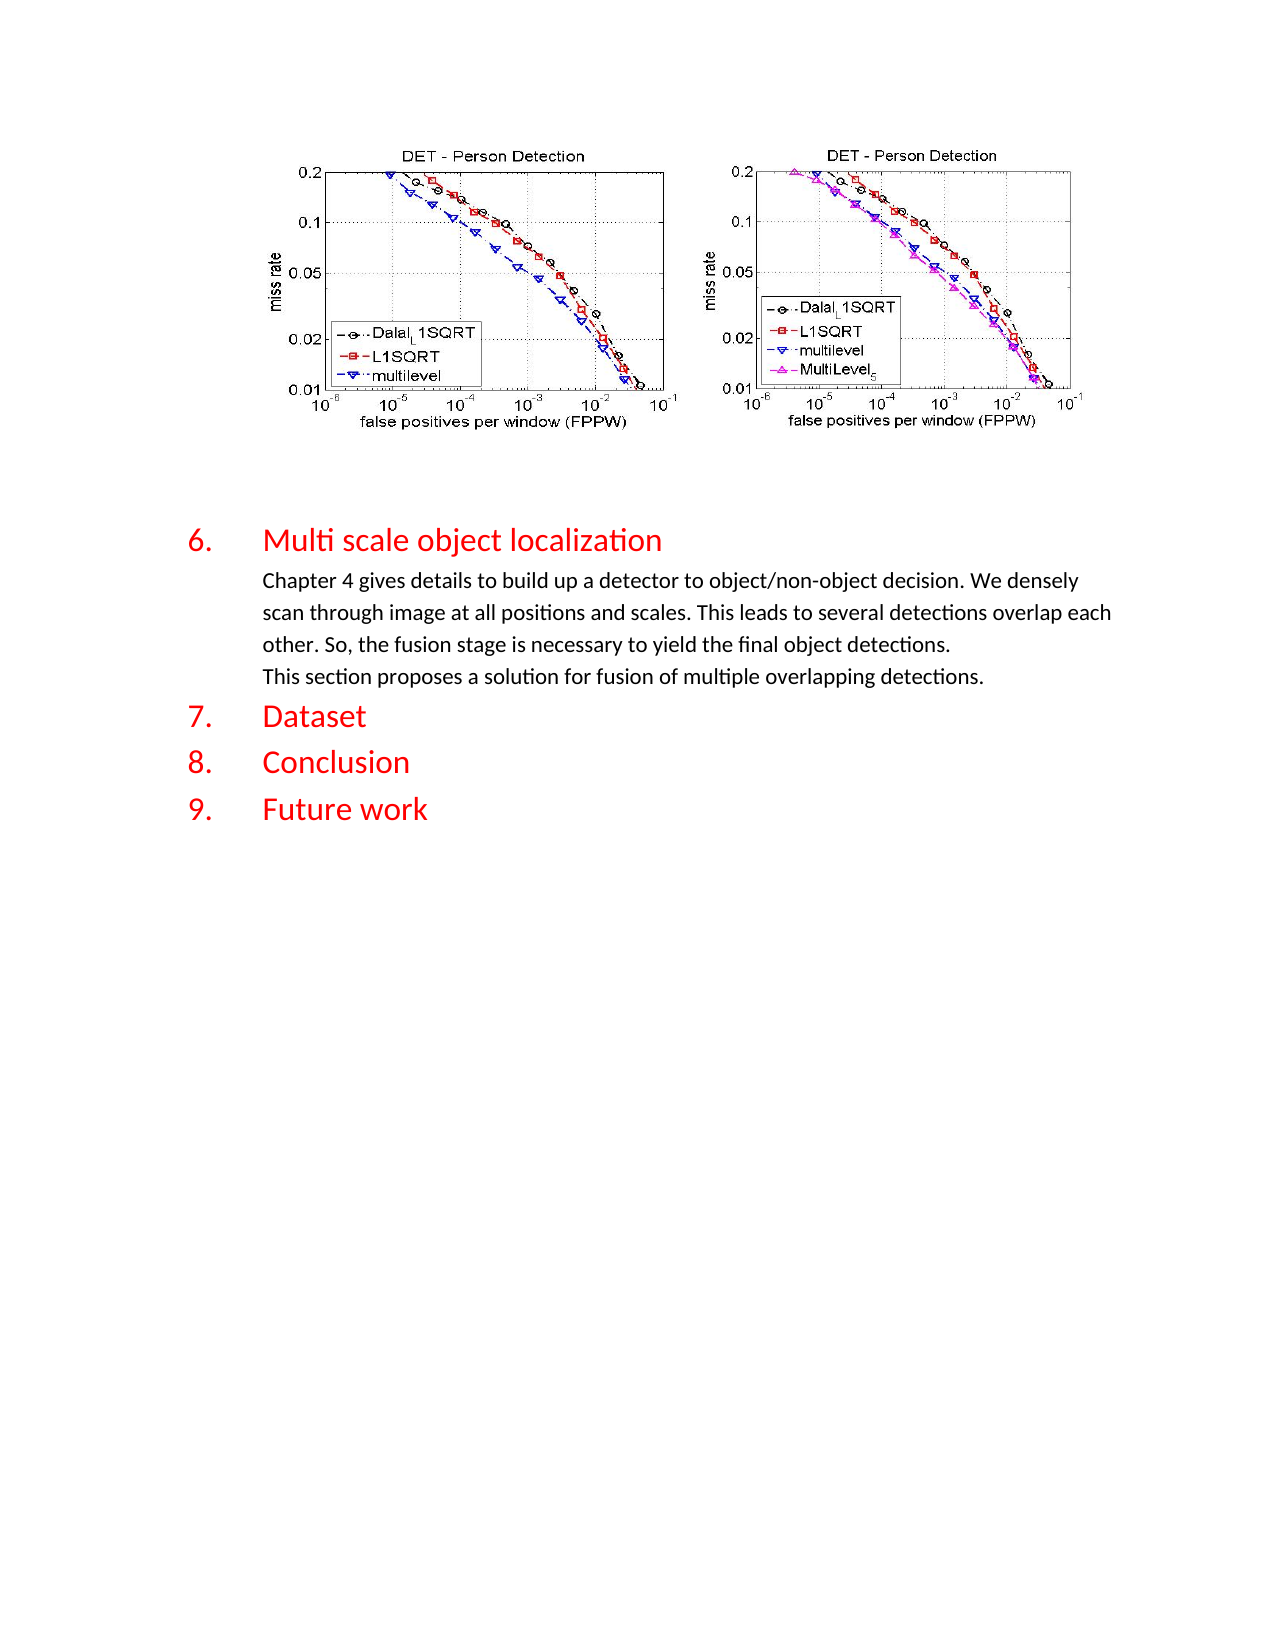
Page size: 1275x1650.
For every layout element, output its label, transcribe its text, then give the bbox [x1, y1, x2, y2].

picture [262, 150, 693, 430]
picture [697, 150, 1098, 430]
list Future work [187, 788, 1125, 829]
list Multi scale object localization [187, 519, 1125, 560]
list Conclusion [187, 741, 1125, 782]
list This section proposes a solution for fusion of multiple overlapping detections. [262, 662, 1125, 690]
list Dataset [187, 694, 1125, 735]
list Chapter 4 gives details to build up a detector to object/non-object decision. We densely scan through image at all positions and scales. This leads to several detections overlap each other. So, the fusion stage is necessary to yield the final object detections. [262, 566, 1125, 658]
